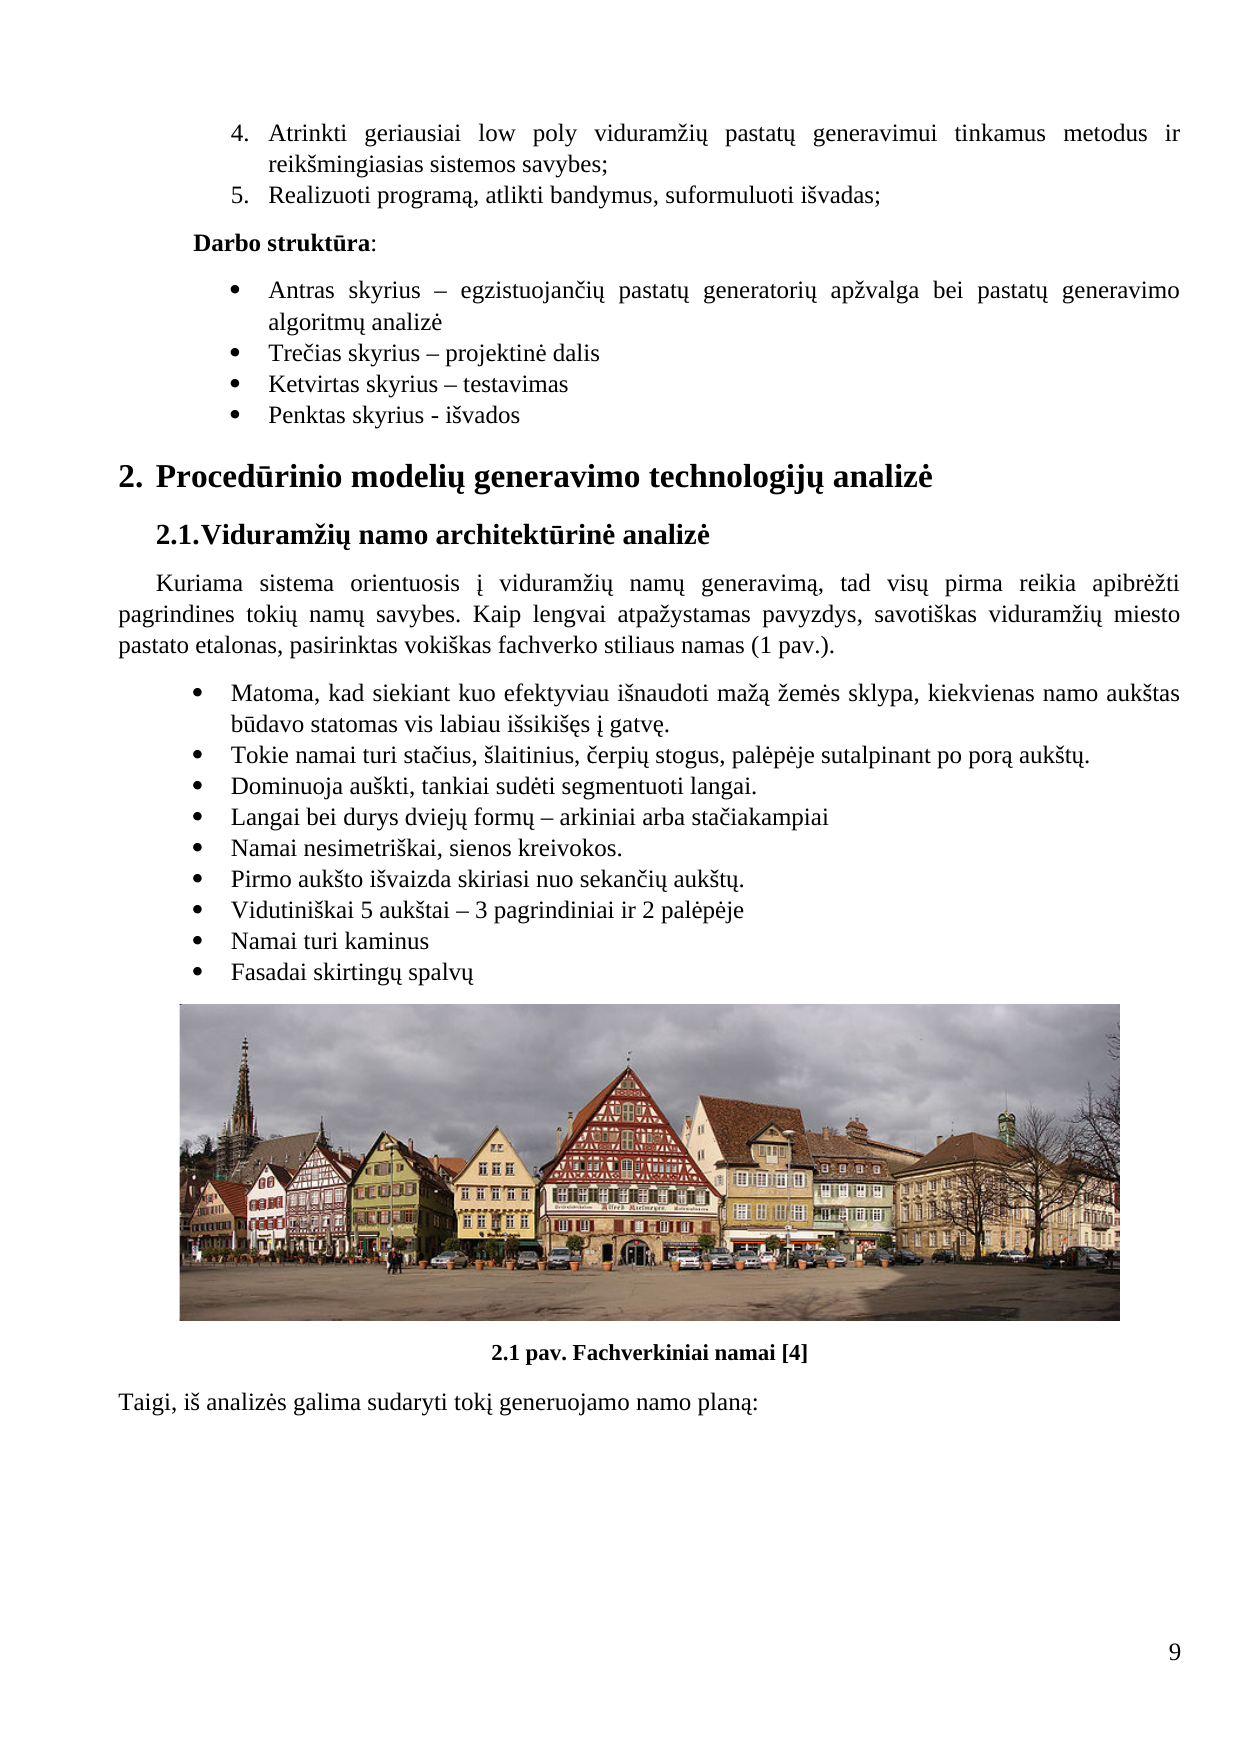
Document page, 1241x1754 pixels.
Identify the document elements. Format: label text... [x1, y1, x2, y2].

list Antras skyrius – egzistuojančių pastatų generatorių apžvalga bei pastatų generavimo algoritmų analizė [231, 276, 1181, 335]
list Namai turi kaminus [193, 926, 1181, 955]
list Trečias skyrius – projektinė dalis [231, 338, 1181, 366]
list Dominuoja auškti, tankiai sudėti segmentuoti langai. [193, 771, 1181, 799]
subtitle Viduramžių namo architektūrinė analizė [156, 517, 1181, 551]
list Matoma, kad siekiant kuo efektyviau išnaudoti mažą žemės sklypa, kiekvienas namo aukštas būdavo statomas vis labiau išsikišęs į gatvę. [193, 678, 1181, 737]
list Langai bei durys dviejų formų – arkiniai arba stačiakampiai [193, 802, 1181, 831]
list Vidutiniškai 5 aukštai – 3 pagrindiniai ir 2 palėpėje [193, 895, 1181, 924]
text Kuriama sistema orientuosis į viduramžių namų generavimą, tad visų pirma reikia apibrėžti pagrindines tokių namų savybes. Kaip lengvai atpažystamas pavyzdys, savotiškas viduramžių miesto pastato etalonas, pasirinktas vokiškas fachverko stiliaus namas (1 pav.). [118, 568, 1181, 659]
list Ketvirtas skyrius – testavimas [231, 369, 1181, 397]
picture [179, 1004, 1120, 1321]
text Taigi, iš analizės galima sudaryti tokį generuojamo namo planą: [118, 1387, 1181, 1415]
list Realizuoti programą, atlikti bandymus, suformuluoti išvadas; [231, 180, 1181, 209]
list Atrinkti geriausiai low poly viduramžių pastatų generavimui tinkamus metodus ir reikšmingiasias sistemos savybes; [231, 118, 1181, 178]
list Tokie namai turi stačius, šlaitinius, čerpių stogus, palėpėje sutalpinant po porą aukštų. [193, 740, 1181, 768]
list Penktas skyrius - išvados [231, 400, 1181, 428]
list Namai nesimetriškai, sienos kreivokos. [193, 833, 1181, 862]
text . pav. Fachverkiniai namai [118, 1339, 1181, 1366]
list Fasadai skirtingų spalvų [193, 957, 1181, 986]
text Darbo struktūra: [118, 228, 1181, 257]
list Pirmo aukšto išvaizda skiriasi nuo sekančių aukštų. [193, 864, 1181, 893]
subtitle Procedūrinio modelių generavimo technologijų analizė [118, 456, 1181, 494]
